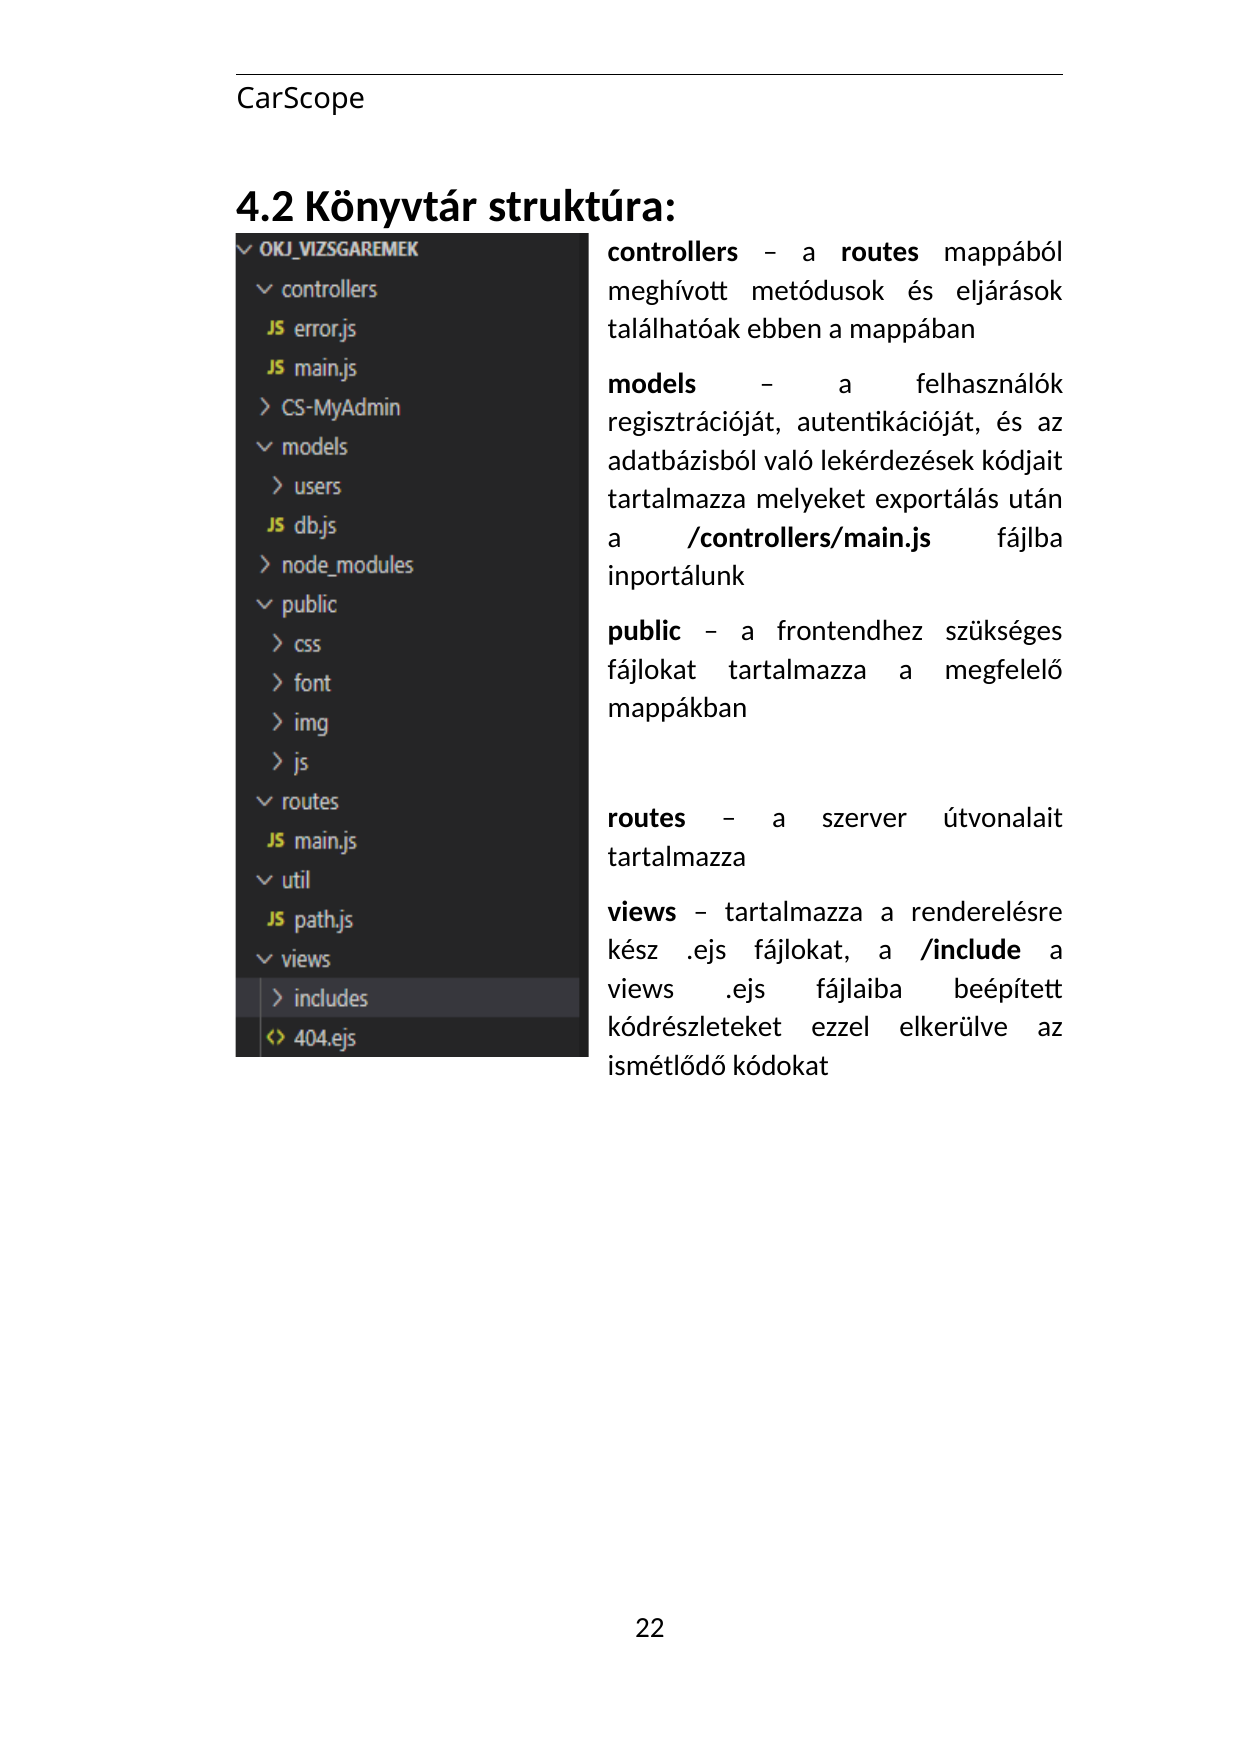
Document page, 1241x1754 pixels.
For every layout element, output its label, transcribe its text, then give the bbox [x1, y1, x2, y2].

subtitle 4.2 Könyvtár struktúra: [236, 177, 1063, 233]
text views – tartalmazza a renderelésre kész .ejs fájlokat, a /include a views .ejs fájlaiba beépített kódrészleteket ezzel elkerülve az ismétlődő kódokat [236, 893, 1063, 1082]
text public – a frontendhez szükséges fájlokat tartalmazza a megfelelő mappákban [589, 612, 1063, 725]
text routes – a szerver útvonalait tartalmazza [589, 799, 1063, 873]
text models – a felhasználók regisztrációját, autentikációját, és az adatbázisból való lekérdezések kódjait tartalmazza melyeket exportálás után a /controllers/main.js fájlba inportálunk [589, 365, 1063, 593]
text controllers – a routes mappából meghívott metódusok és eljárások találhatóak ebben a mappában [589, 233, 1063, 346]
picture [235, 233, 589, 1057]
